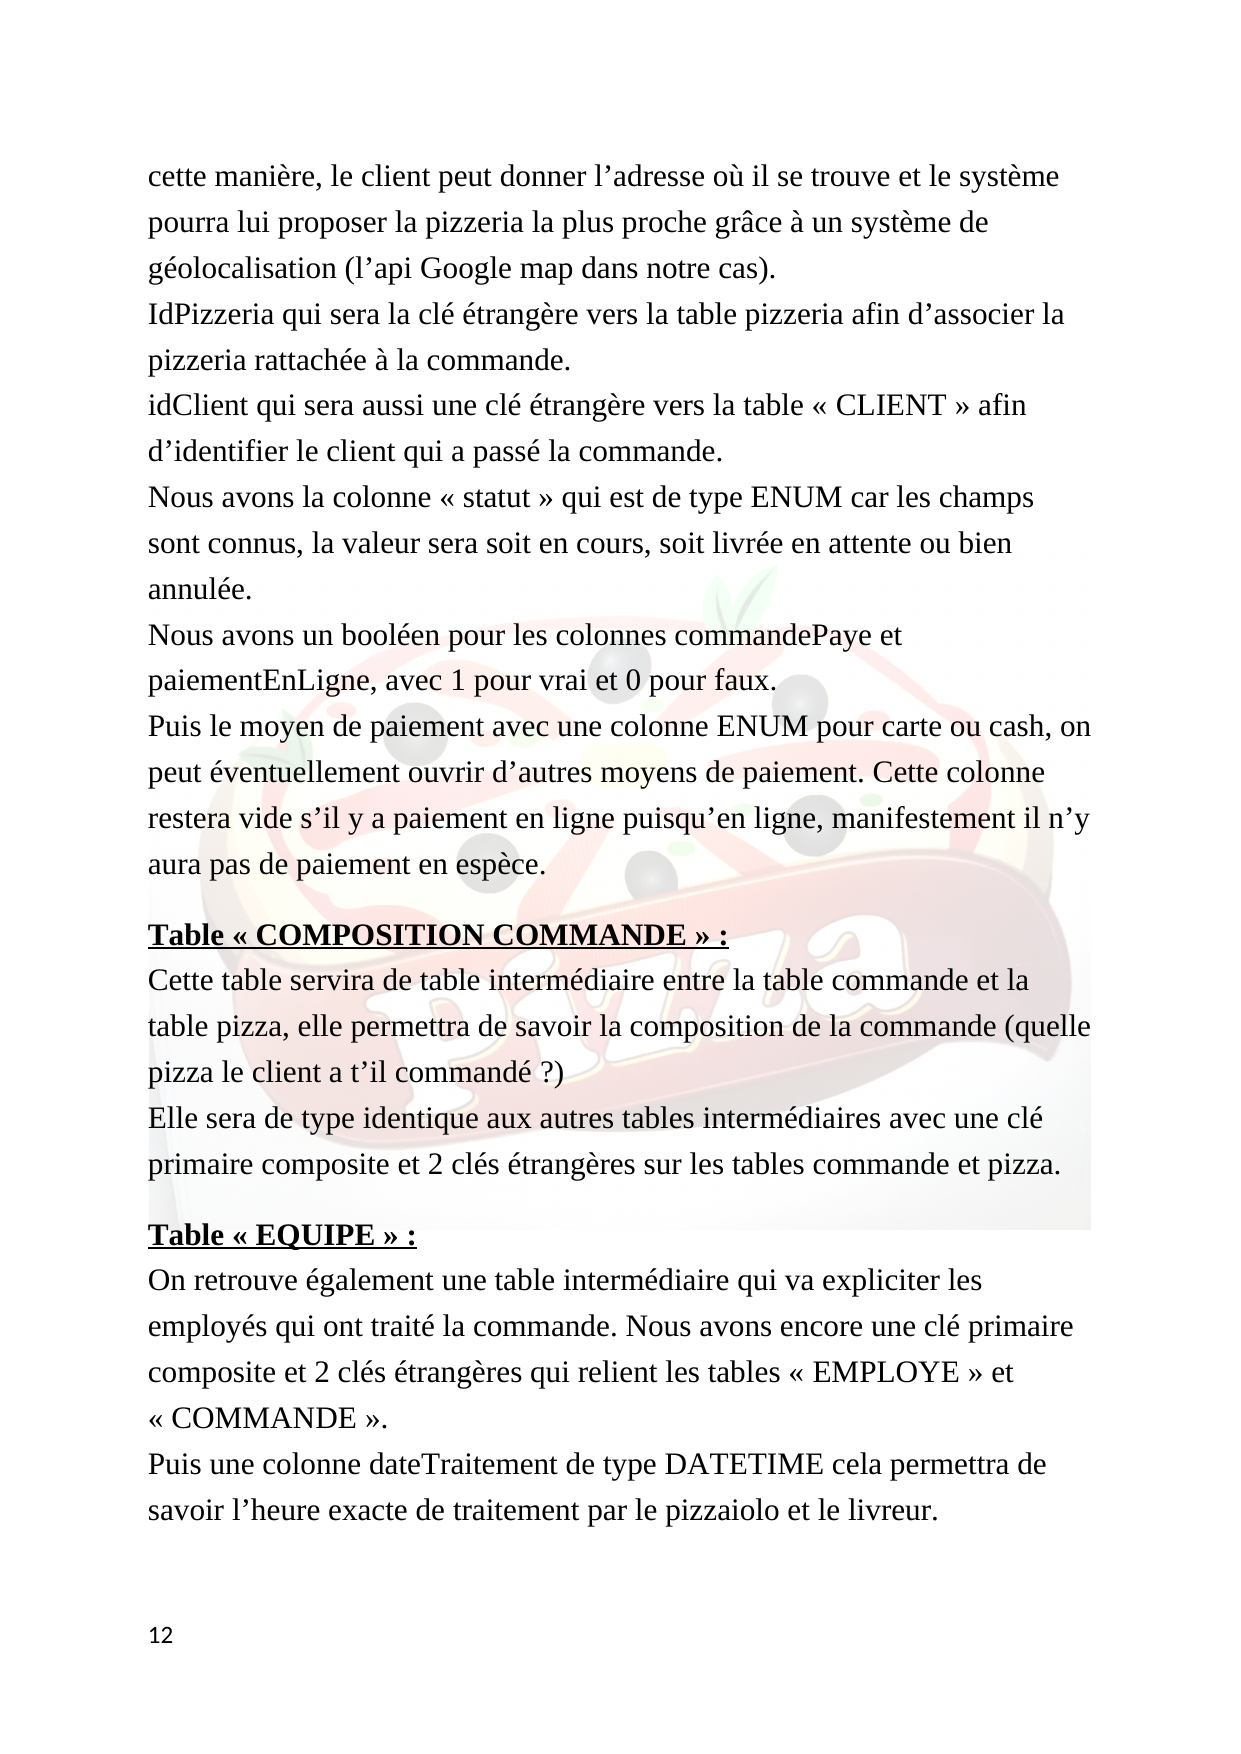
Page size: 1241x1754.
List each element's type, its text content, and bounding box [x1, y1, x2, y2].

text Table « EQUIPE » : On retrouve également une table intermédiaire qui va expliciter les employés qui ont traité la commande. Nous avons encore une clé primaire composite et 2 clés étrangères qui relient les tables « EMPLOYE » et « COMMANDE ». Puis une colonne dateTraitement de type DATETIME cela permettra de savoir l’heure exacte de traitement par le pizzaiolo et le livreur. [148, 1206, 1093, 1527]
text Table « COMPOSITION COMMANDE » : Cette table servira de table intermédiaire entre la table commande et la table pizza, elle permettra de savoir la composition de la commande (quelle pizza le client a t’il commandé ?) Elle sera de type identique aux autres tables intermédiaires avec une clé primaire composite et 2 clés étrangères sur les tables commande et pizza. [148, 906, 1093, 1181]
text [148, 148, 1093, 881]
